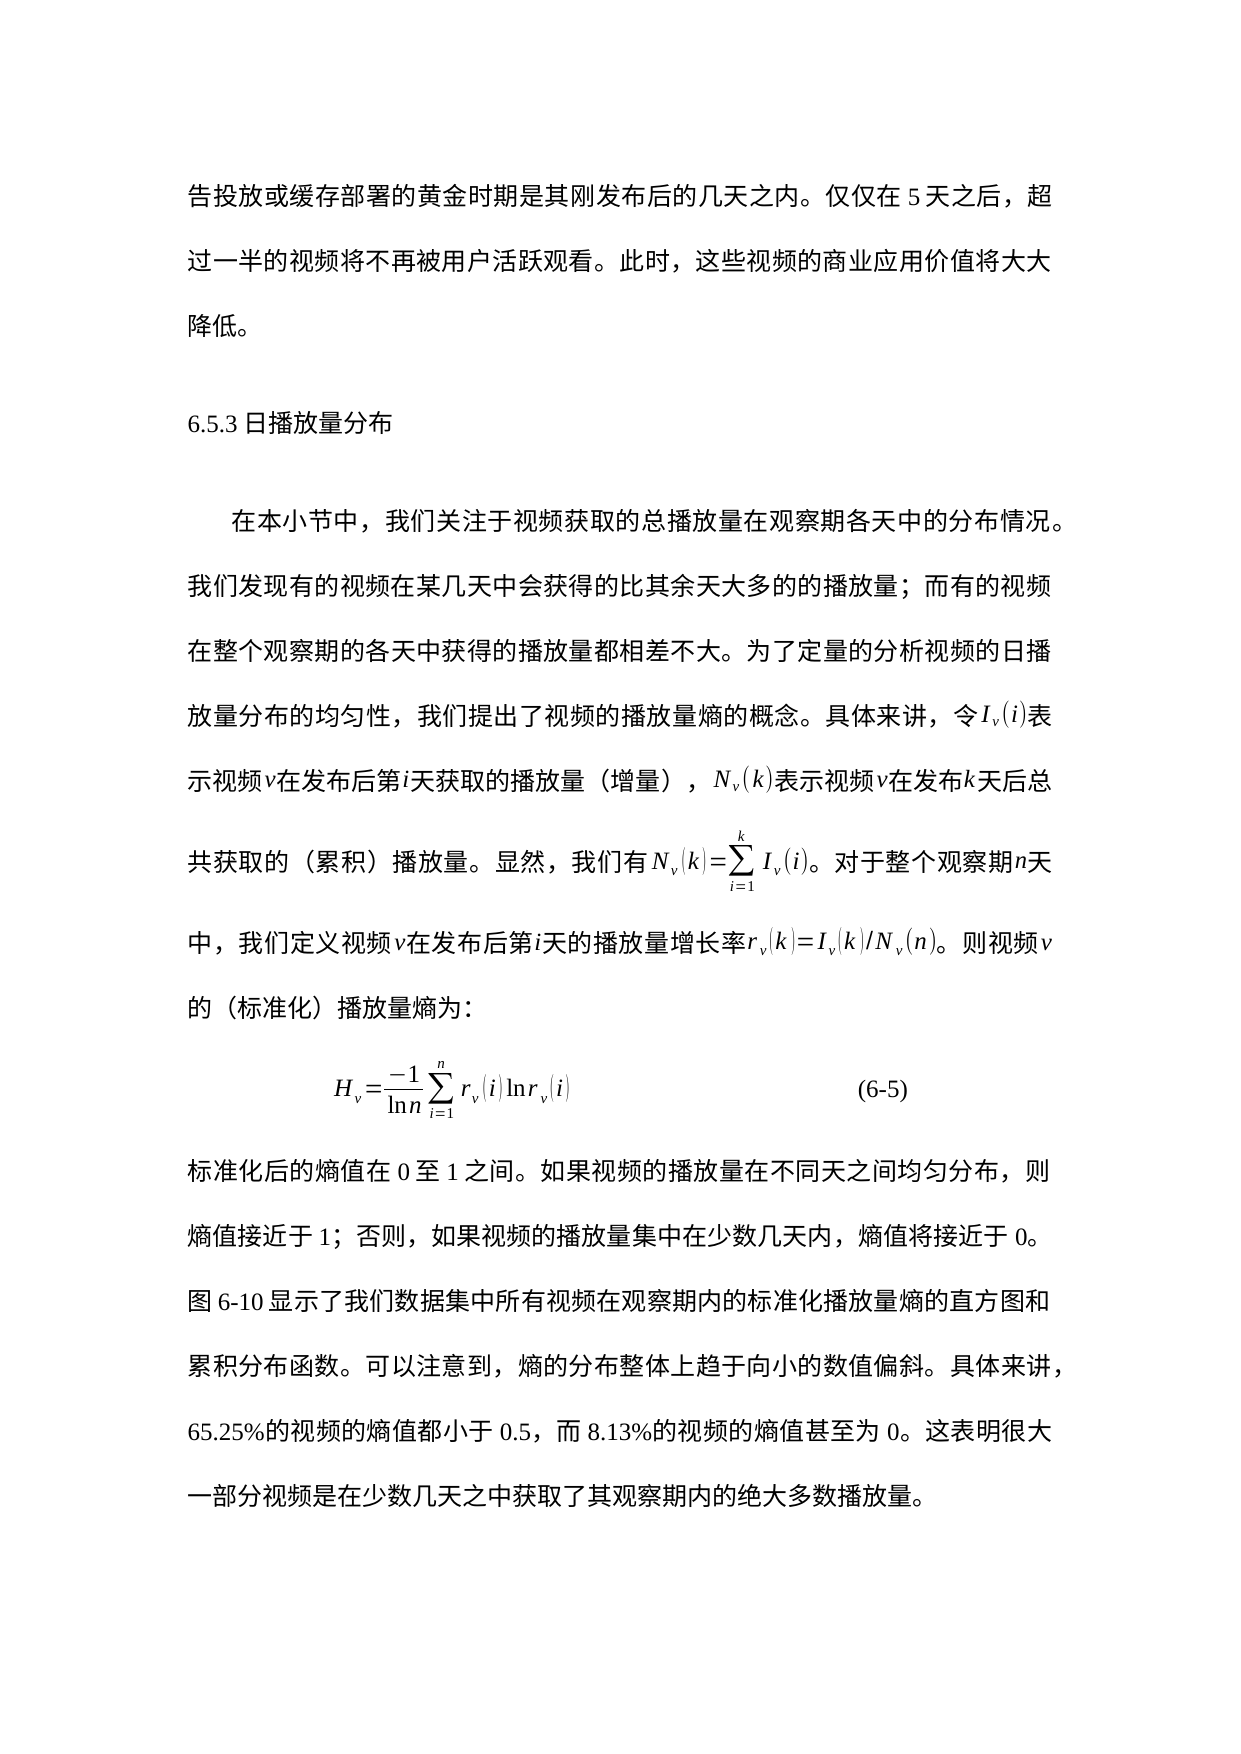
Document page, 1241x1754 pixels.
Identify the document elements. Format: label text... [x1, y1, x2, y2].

text 标准化后的熵值在0至1之间。如果视频的播放量在不同天之间均匀分布，则熵值接近于1；否则，如果视频的播放量集中在少数几天内，熵值将接近于0。图6-10显示了我们数据集中所有视频在观察期内的标准化播放量熵的直方图和累积分布函数。可以注意到，熵的分布整体上趋于向小的数值偏斜。具体来讲，65.25%的视频的熵值都小于0.5，而8.13%的视频的熵值甚至为0。这表明很大一部分视频是在少数几天之中获取了其观察期内的绝大多数播放量。 [187, 1137, 1053, 1527]
text (6-5) [187, 1039, 1053, 1137]
text 日播放量分布 [187, 389, 1053, 454]
text 在本小节中，我们关注于视频获取的总播放量在观察期各天中的分布情况。我们发现有的视频在某几天中会获得的比其余天大多的的播放量；而有的视频在整个观察期的各天中获得的播放量都相差不大。为了定量的分析视频的日播放量分布的均匀性，我们提出了视频的播放量熵的概念。具体来讲，令表示视频在发布后第天获取的播放量（增量），表示视频在发布天后总共获取的（累积）播放量。显然，我们有。对于整个观察期天中，我们定义视频在发布后第天的播放量增长率。则视频的（标准化）播放量熵为： [187, 487, 1053, 1039]
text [187, 162, 1053, 357]
